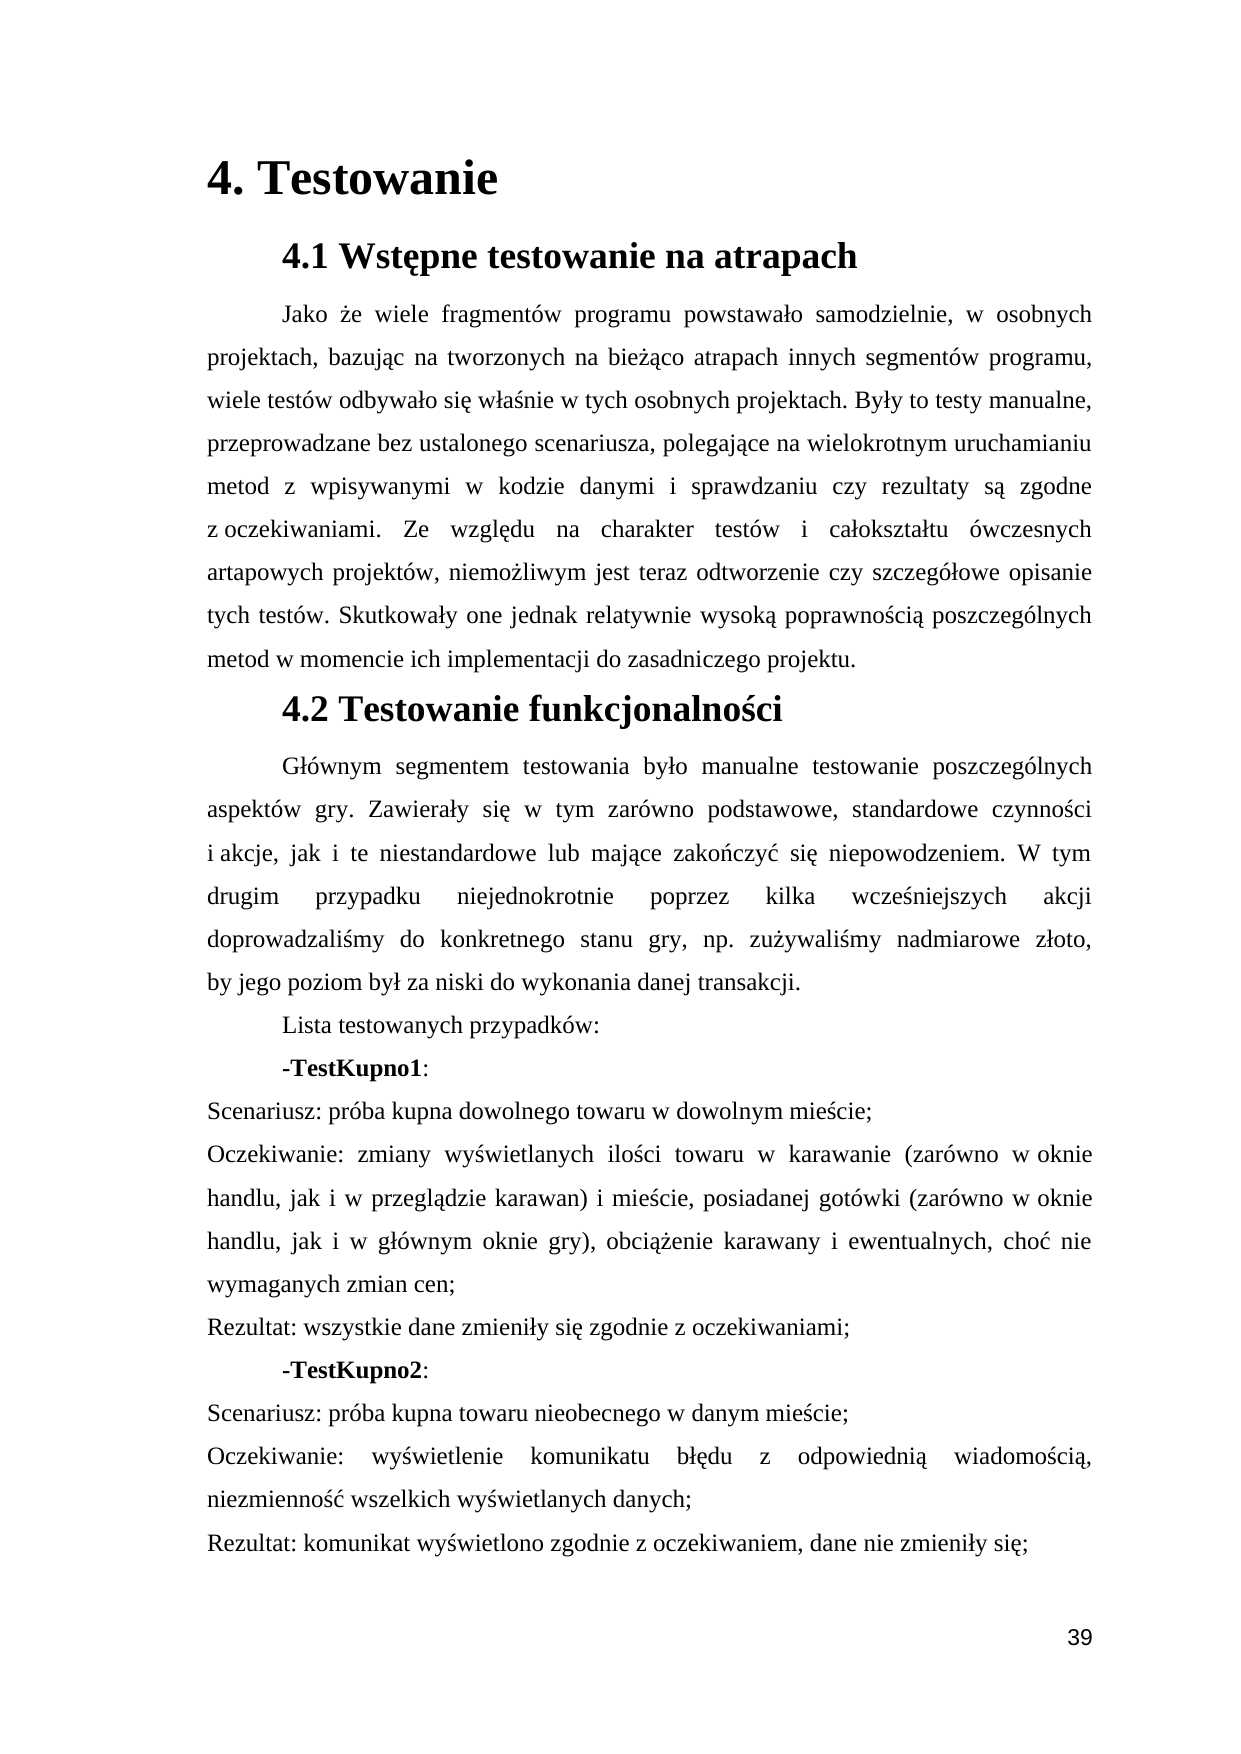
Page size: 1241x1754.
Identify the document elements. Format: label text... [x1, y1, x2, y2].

text 4.1 Wstępne testowanie na atrapach [207, 234, 1092, 277]
text Oczekiwanie: zmiany wyświetlanych ilości towaru w karawanie (zarówno w oknie handlu, jak i w przeglądzie karawan) i mieście, posiadanej gotówki (zarówno w oknie handlu, jak i w głównym oknie gry), obciążenie karawany i ewentualnych, choć nie wymaganych zmian cen; [207, 1139, 1092, 1298]
text Lista testowanych przypadków: [207, 1010, 1092, 1039]
text Jako że wiele fragmentów programu powstawało samodzielnie, w osobnych projektach, bazując na tworzonych na bieżąco atrapach innych segmentów programu, wiele testów odbywało się właśnie w tych osobnych projektach. Były to testy manualne, przeprowadzane bez ustalonego scenariusza, polegające na wielokrotnym uruchamianiu metod z wpisywanymi w kodzie danymi i sprawdzaniu czy rezultaty są zgodne z oczekiwaniami. Ze względu na charakter testów i całokształtu ówczesnych artapowych projektów, niemożliwym jest teraz odtworzenie czy szczegółowe opisanie tych testów. Skutkowały one jednak relatywnie wysoką poprawnością poszczególnych metod w momencie ich implementacji do zasadniczego projektu. [207, 299, 1092, 672]
text -TestKupno2: [207, 1355, 1092, 1384]
text Scenariusz: próba kupna dowolnego towaru w dowolnym mieście; [207, 1096, 1092, 1125]
text Rezultat: wszystkie dane zmieniły się zgodnie z oczekiwaniami; [207, 1312, 1092, 1341]
text Rezultat: komunikat wyświetlono zgodnie z oczekiwaniem, dane nie zmieniły się; [207, 1528, 1092, 1556]
text Głównym segmentem testowania było manualne testowanie poszczególnych aspektów gry. Zawierały się w tym zarówno podstawowe, standardowe czynności i akcje, jak i te niestandardowe lub mające zakończyć się niepowodzeniem. W tym drugim przypadku niejednokrotnie poprzez kilka wcześniejszych akcji doprowadzaliśmy do konkretnego stanu gry, np. zużywaliśmy nadmiarowe złoto, by jego poziom był za niski do wykonania danej transakcji. [207, 751, 1092, 996]
text Oczekiwanie: wyświetlenie komunikatu błędu z odpowiednią wiadomością, niezmienność wszelkich wyświetlanych danych; [207, 1441, 1092, 1513]
text 4.2 Testowanie funkcjonalności [207, 687, 1092, 730]
text 4. Testowanie [207, 148, 1092, 205]
text Scenariusz: próba kupna towaru nieobecnego w danym mieście; [207, 1398, 1092, 1427]
text -TestKupno1: [207, 1053, 1092, 1082]
